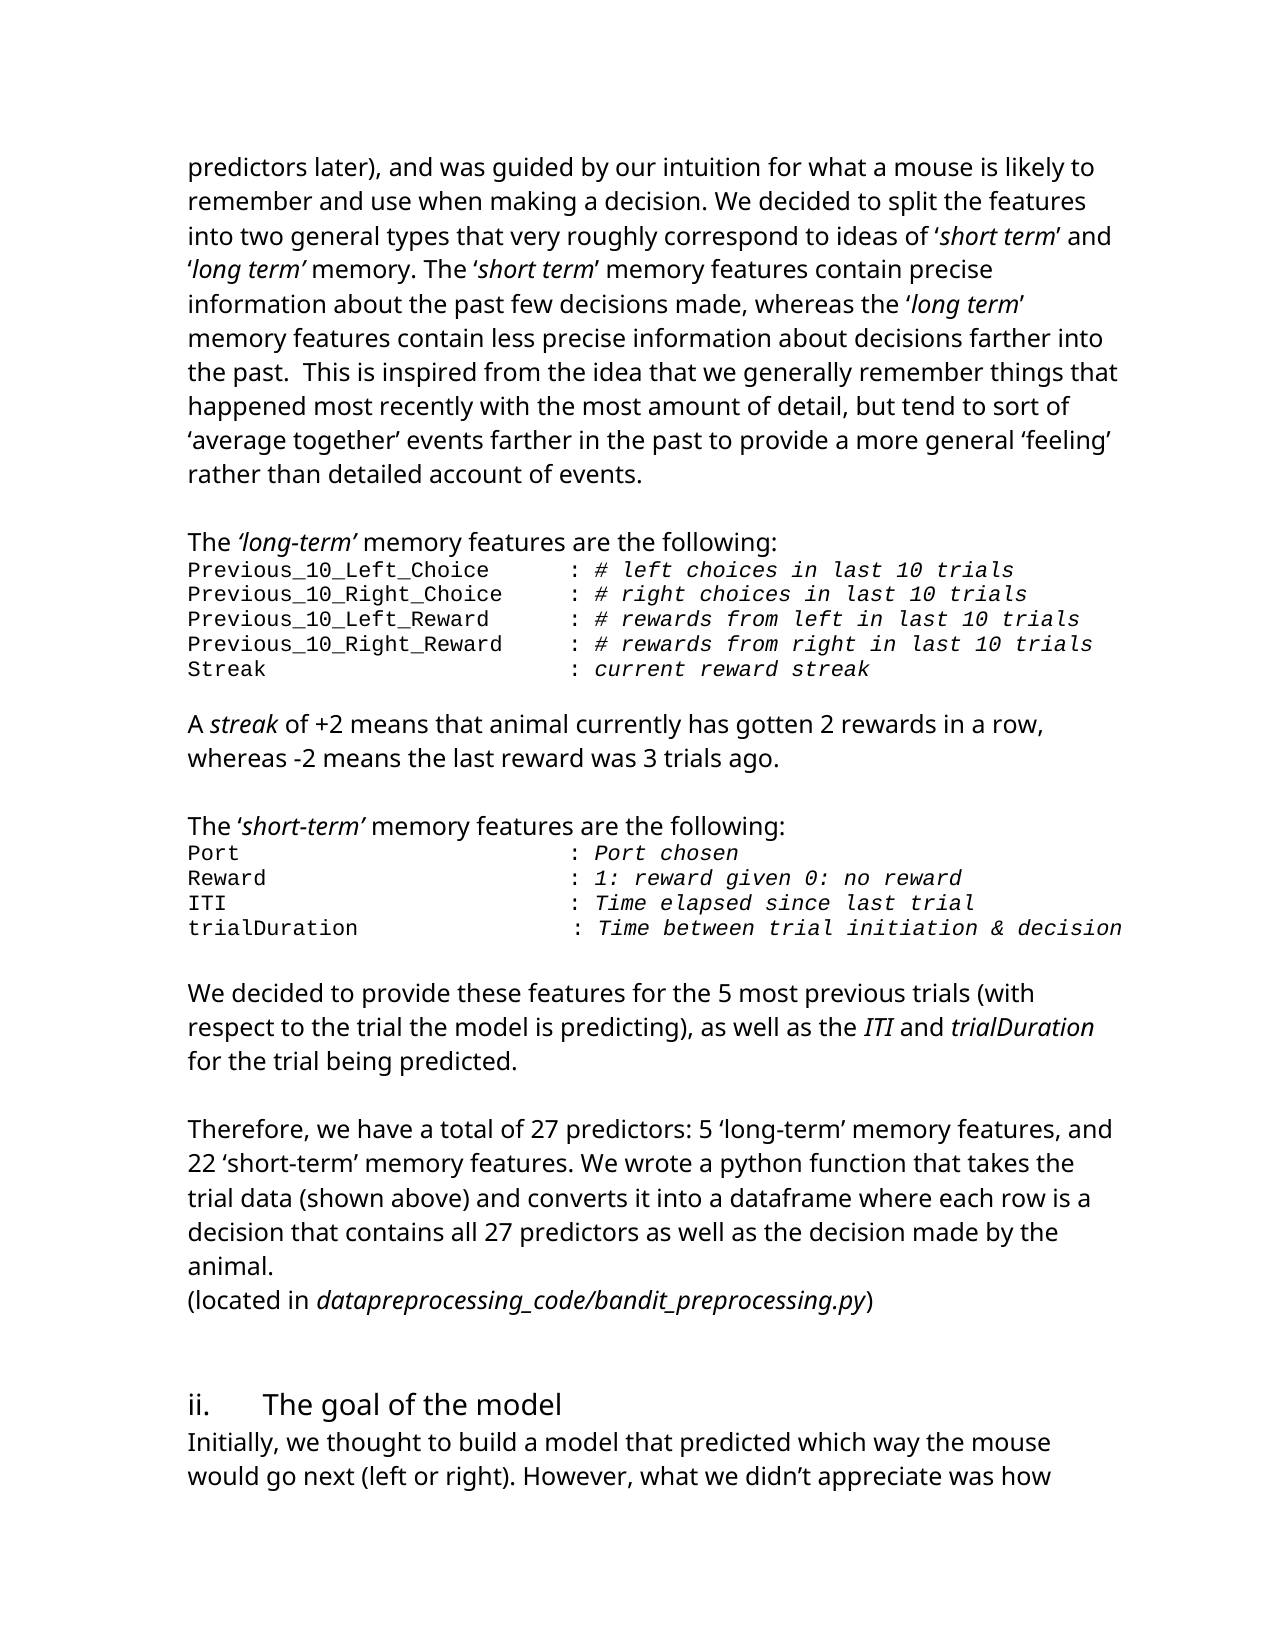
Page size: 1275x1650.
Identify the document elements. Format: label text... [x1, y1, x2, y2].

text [187, 1424, 1125, 1492]
text trialDuration : Time between trial initiation & decision [187, 917, 1125, 942]
text The ‘short-term’ memory features are the following: [187, 808, 1125, 843]
text Previous_10_Right_Reward : # rewards from right in last 10 trials [187, 633, 1125, 658]
text Port : Port chosen [187, 843, 1125, 867]
text Reward : 1: reward given 0: no reward [187, 867, 1125, 892]
text Previous_10_Right_Choice : # right choices in last 10 trials [187, 583, 1125, 608]
list The goal of the model [187, 1384, 1125, 1424]
text (located in datapreprocessing_code/bandit_preprocessing.py) [187, 1282, 1125, 1316]
text Previous_10_Left_Choice : # left choices in last 10 trials [187, 559, 1125, 583]
text Previous_10_Left_Reward : # rewards from left in last 10 trials [187, 608, 1125, 633]
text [187, 150, 1125, 491]
text Therefore, we have a total of 27 predictors: 5 ‘long-term’ memory features, and 22 ‘short-term’ memory features. We wrote a python function that takes the trial data (shown above) and converts it into a dataframe where each row is a decision that contains all 27 predictors as well as the decision made by the animal. [187, 1112, 1125, 1282]
text The ‘long-term’ memory features are the following: [187, 525, 1125, 559]
text Streak : current reward streak [187, 658, 1125, 683]
text ITI : Time elapsed since last trial [187, 892, 1125, 917]
text We decided to provide these features for the 5 most previous trials (with respect to the trial the model is predicting), as well as the ITI and trialDuration for the trial being predicted. [187, 976, 1125, 1078]
text A streak of +2 means that animal currently has gotten 2 rewards in a row, whereas -2 means the last reward was 3 trials ago. [187, 706, 1125, 774]
